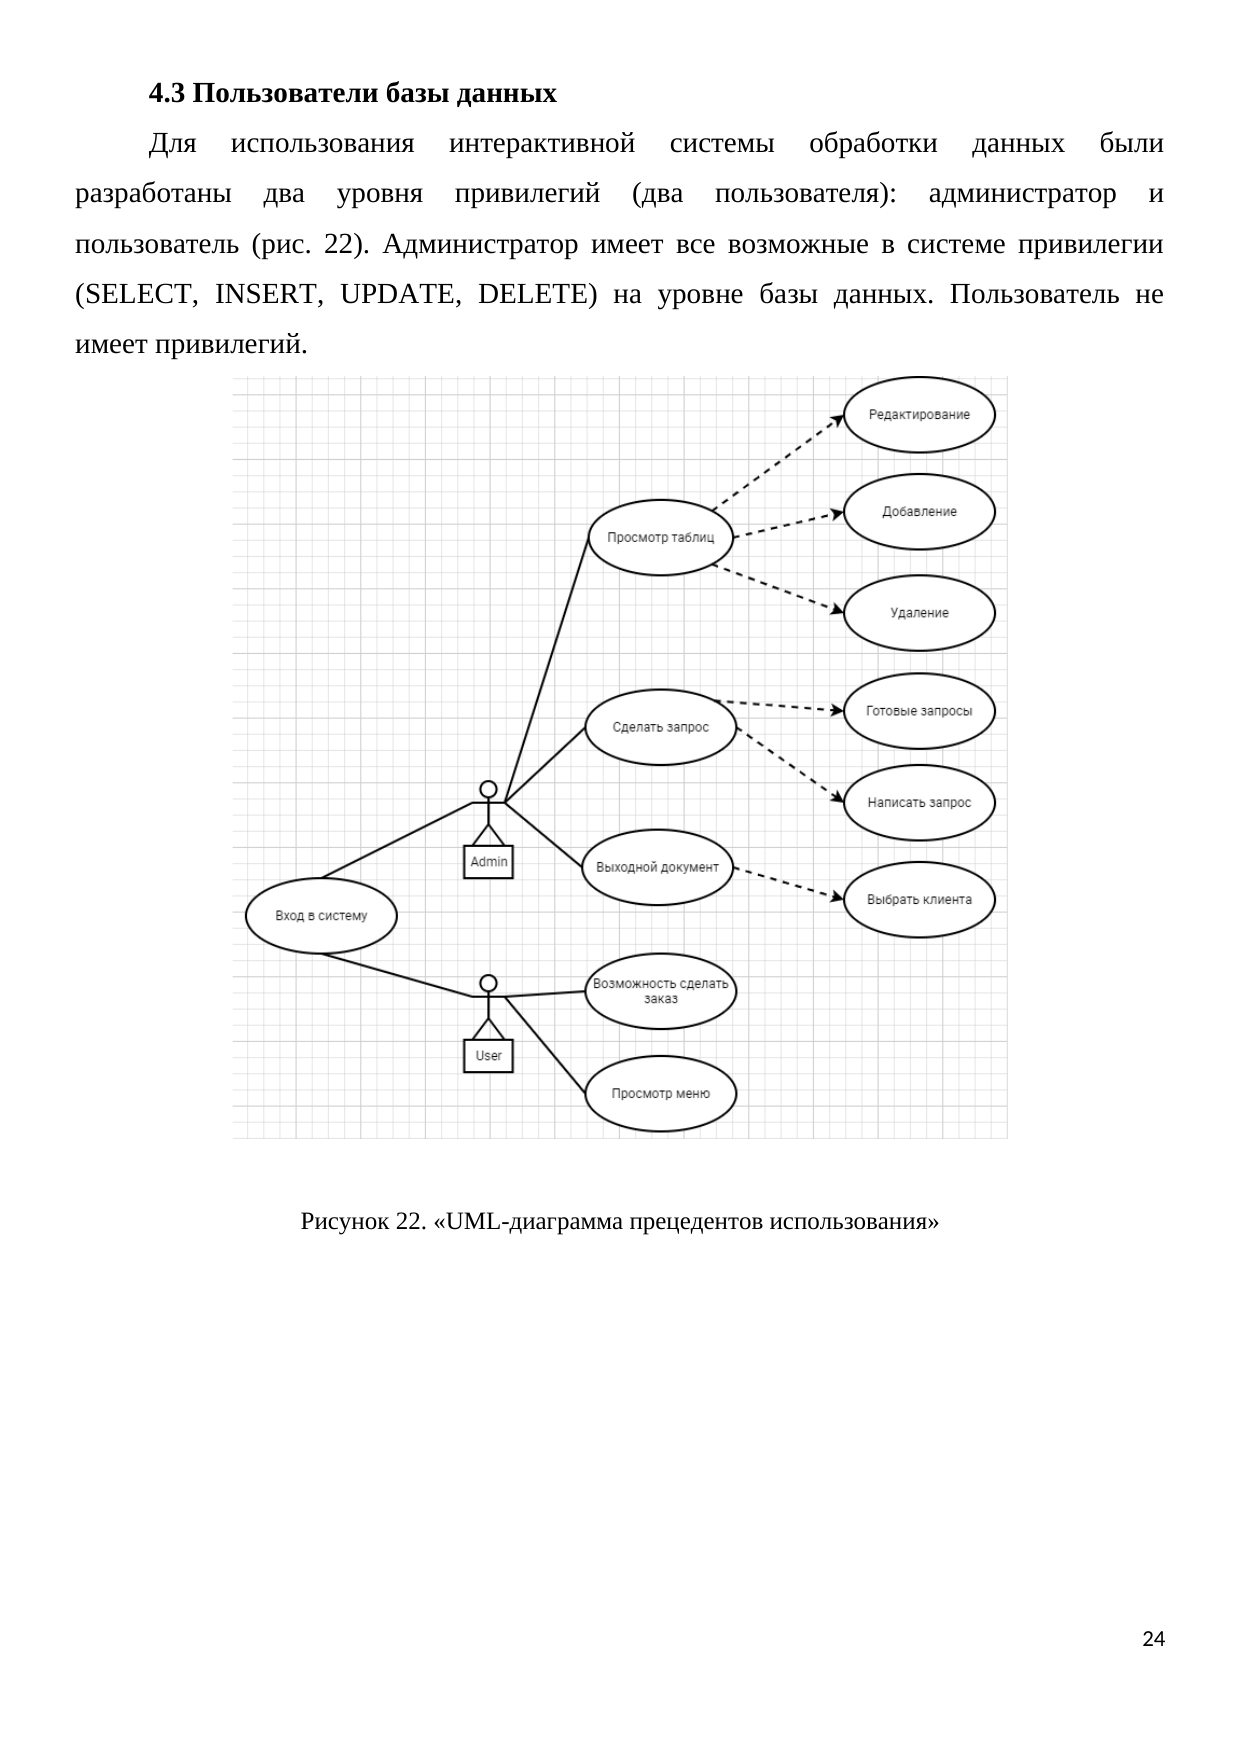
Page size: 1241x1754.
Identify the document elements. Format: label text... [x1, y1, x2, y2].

text Рисунок 22. «UML-диаграмма прецедентов использования» [75, 1206, 1165, 1234]
text 4.3 Пользователи базы данных [75, 75, 1165, 108]
text Для использования интерактивной системы обработки данных были разработаны два уровня привилегий (два пользователя): администратор и пользователь (рис. 22). Администратор имеет все возможные в системе привилегии (SELECT, INSERT, UPDATE, DELETE) на уровне базы данных. Пользователь не имеет привилегий. [75, 125, 1165, 360]
picture [232, 376, 1008, 1139]
